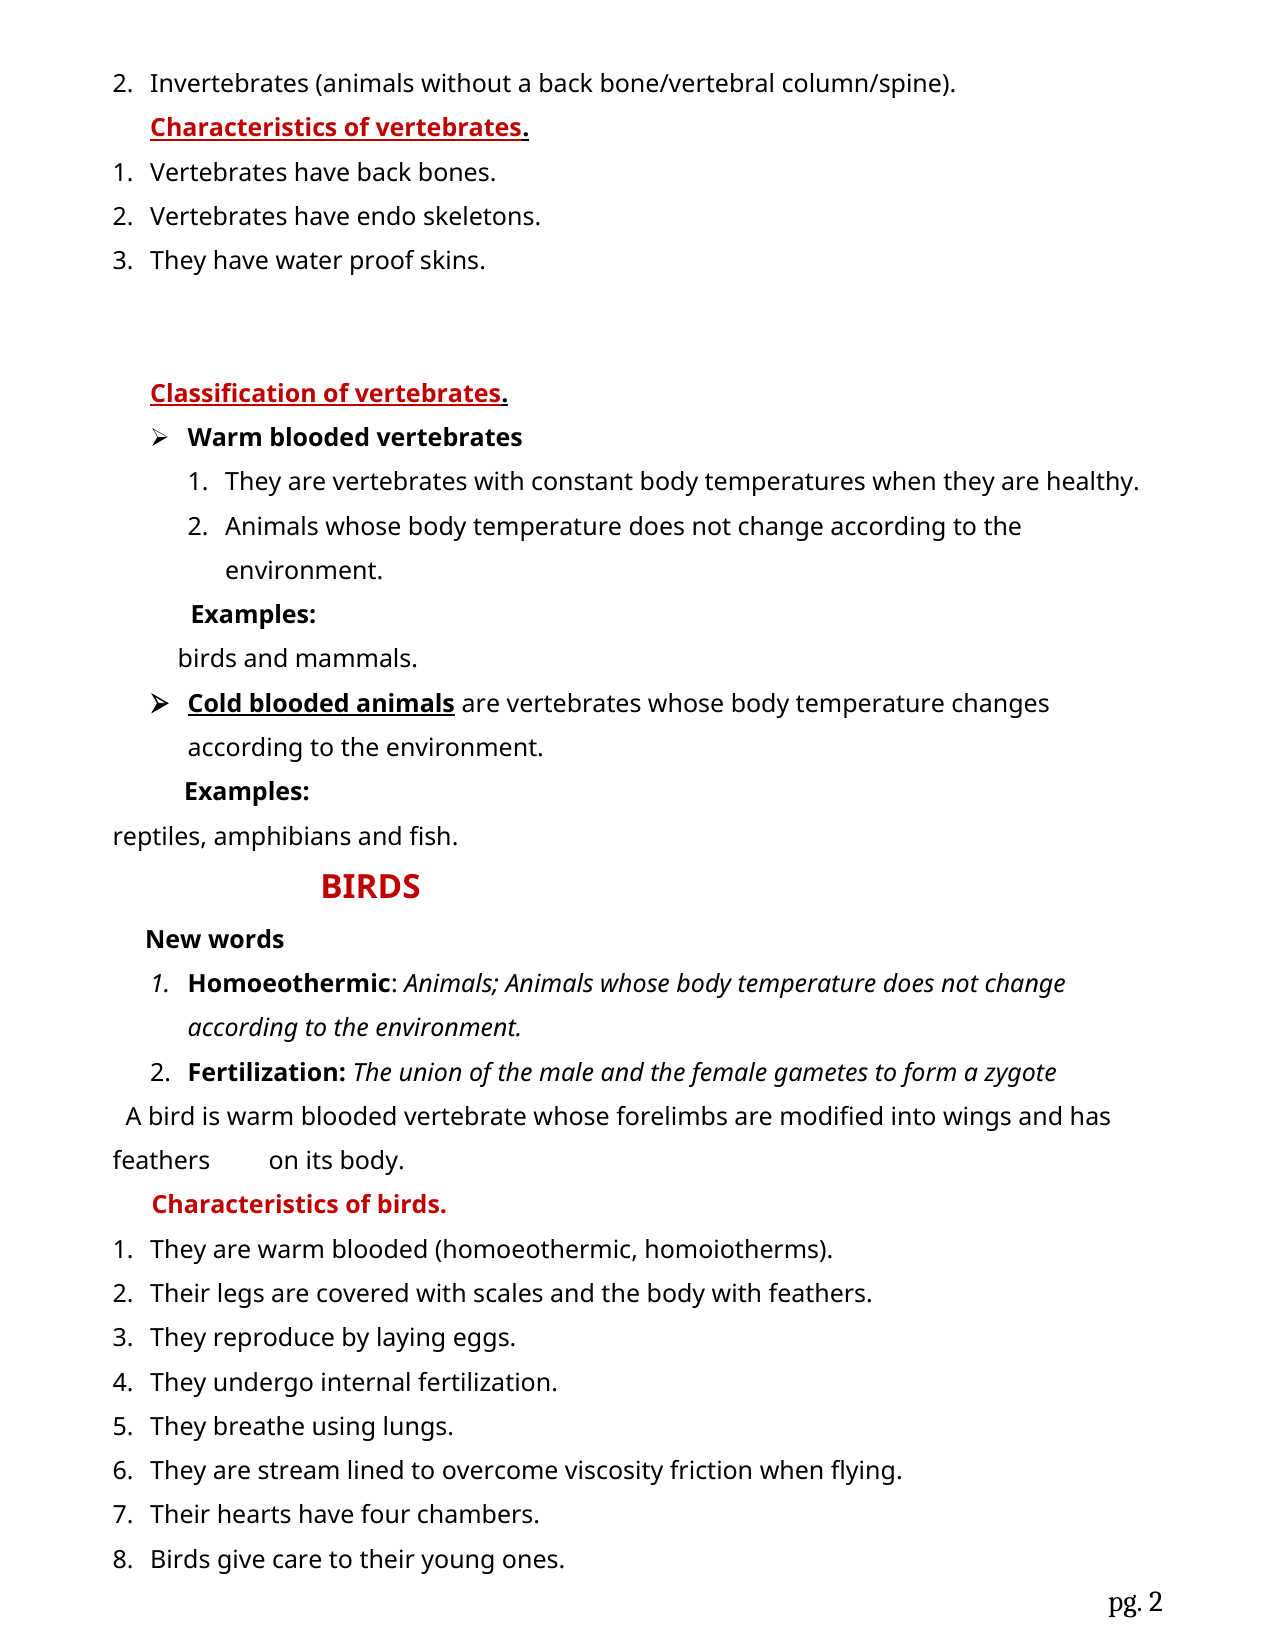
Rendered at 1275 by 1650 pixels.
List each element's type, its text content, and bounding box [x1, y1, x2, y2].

list Animals whose body temperature does not change according to the environment. [187, 508, 1162, 587]
text A bird is warm blooded vertebrate whose forelimbs are modified into wings and has feathers on its body. [112, 1098, 1162, 1177]
list They are stream lined to overcome viscosity friction when flying. [112, 1453, 1162, 1487]
list Warm blooded vertebrates [150, 420, 1162, 454]
list They are warm blooded (homoeothermic, homoiotherms). [112, 1231, 1162, 1265]
text Characteristics of vertebrates. [150, 110, 1162, 144]
text birds and mammals. [112, 641, 1162, 675]
list Fertilization: The union of the male and the female gametes to form a zygote [150, 1054, 1162, 1088]
list They undergo internal fertilization. [112, 1364, 1162, 1398]
list Invertebrates (animals without a back bone/vertebral column/spine). [112, 66, 1162, 100]
text BIRDS [112, 862, 1162, 908]
text Examples: [112, 597, 1162, 631]
list Vertebrates have back bones. [112, 154, 1162, 188]
list Homoeothermic: Animals; Animals whose body temperature does not change according to the environment. [150, 966, 1162, 1044]
text Characteristics of birds. [112, 1187, 1162, 1221]
list Cold blooded animals are vertebrates whose body temperature changes according to the environment. [150, 685, 1162, 764]
text New words [112, 921, 1162, 956]
text Examples: [112, 774, 1162, 808]
list They breathe using lungs. [112, 1408, 1162, 1442]
list They have water proof skins. [112, 243, 1162, 277]
list Birds give care to their young ones. [112, 1541, 1162, 1575]
list Vertebrates have endo skeletons. [112, 198, 1162, 232]
text reptiles, amphibians and fish. [112, 818, 1162, 852]
list They reproduce by laying eggs. [112, 1320, 1162, 1354]
list Their hearts have four chambers. [112, 1497, 1162, 1531]
list They are vertebrates with constant body temperatures when they are healthy. [187, 464, 1162, 498]
list Their legs are covered with scales and the body with feathers. [112, 1276, 1162, 1310]
text Classification of vertebrates. [150, 376, 1162, 409]
